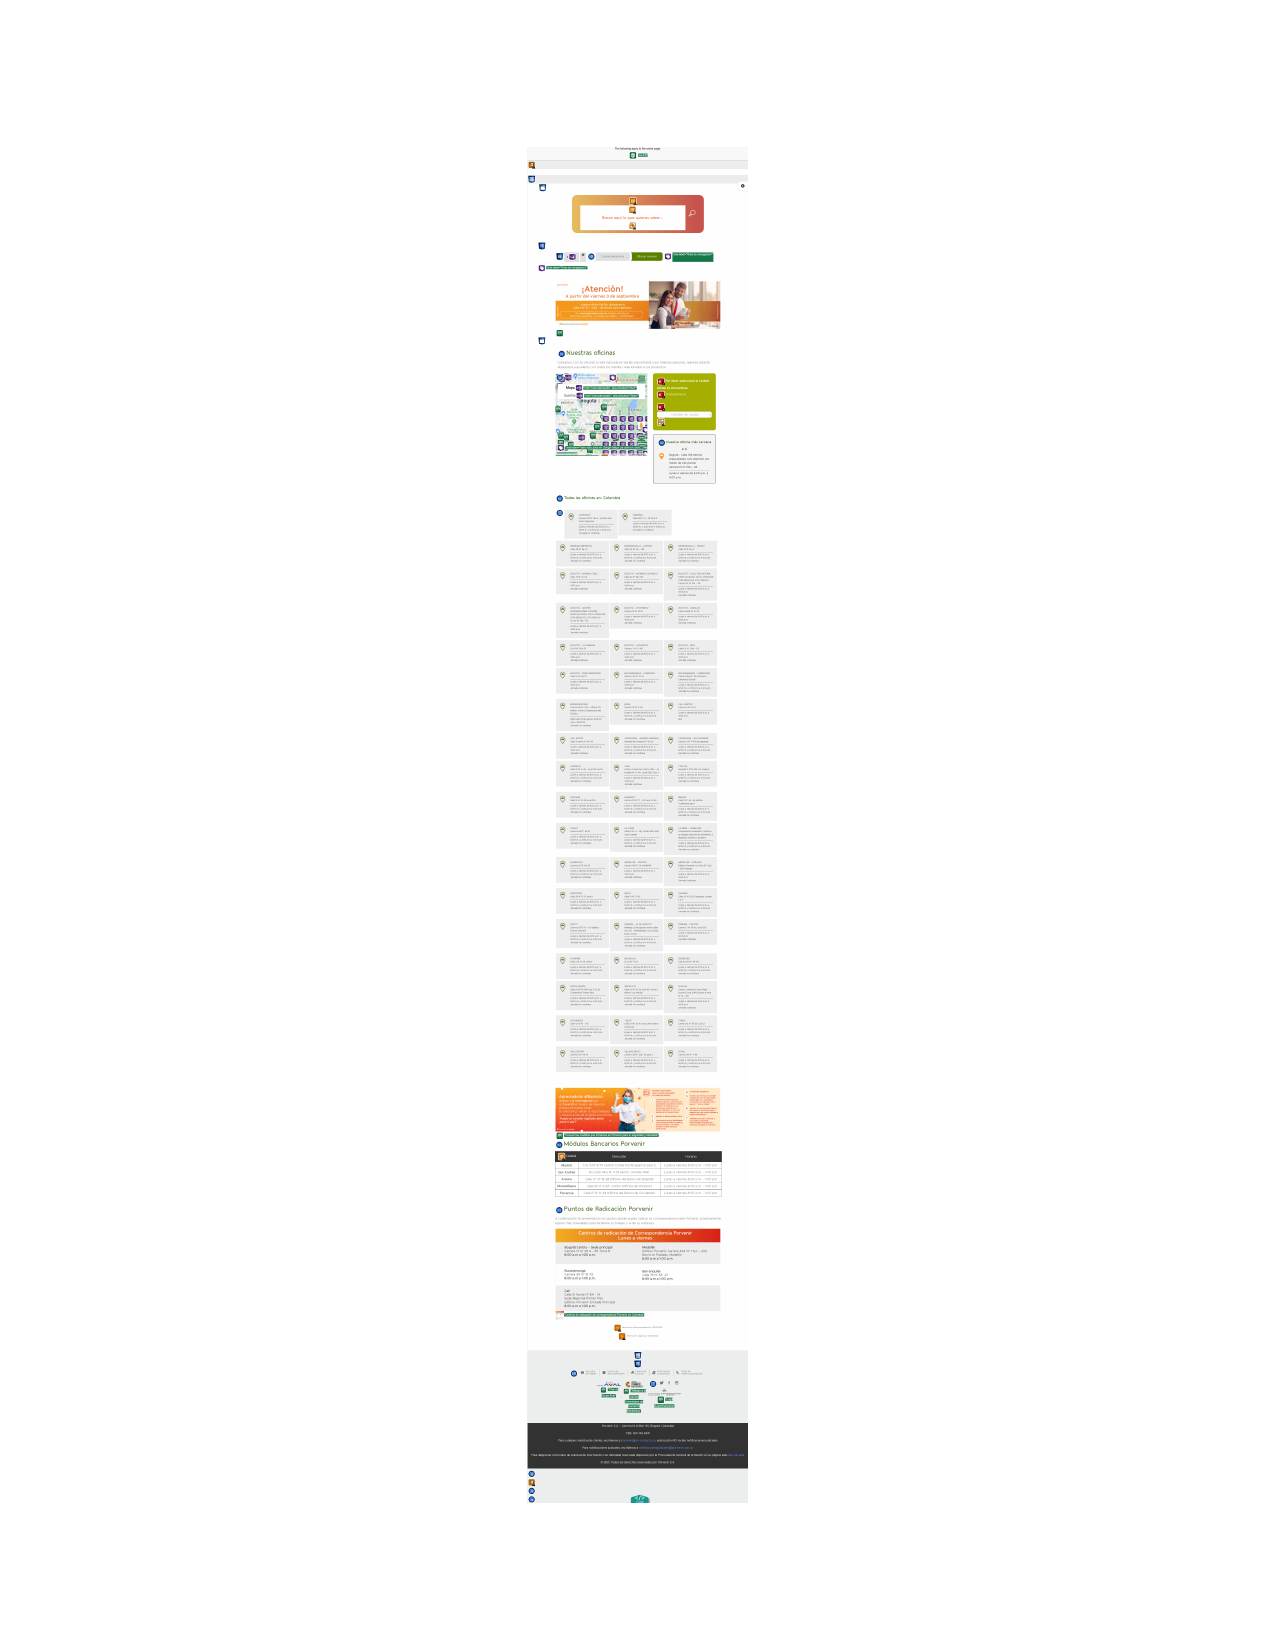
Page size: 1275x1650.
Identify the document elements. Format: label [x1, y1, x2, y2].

picture [527, 147, 748, 1503]
